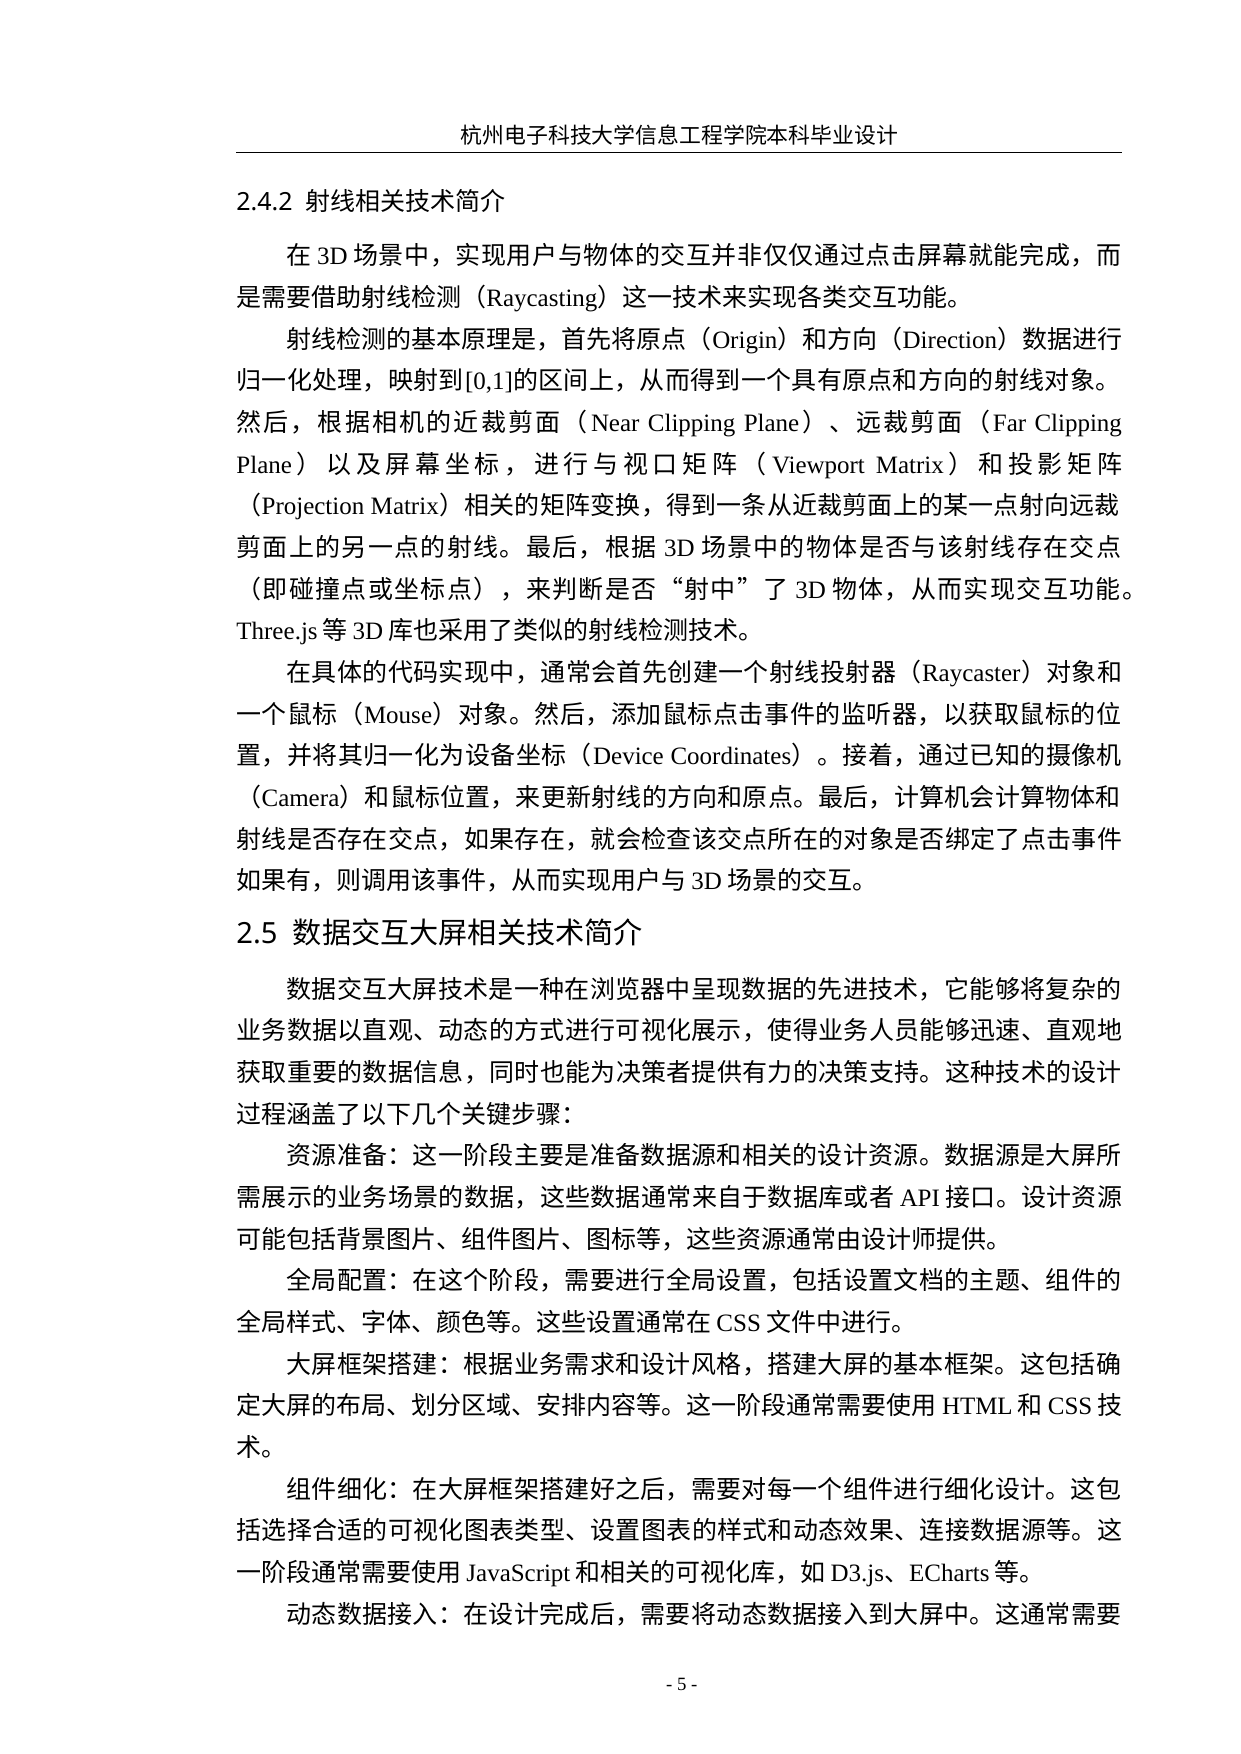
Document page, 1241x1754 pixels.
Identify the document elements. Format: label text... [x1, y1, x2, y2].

text 大屏框架搭建：根据业务需求和设计风格，搭建大屏的基本框架。这包括确定大屏的布局、划分区域、安排内容等。这一阶段通常需要使用HTML和CSS技术。 [236, 1340, 1122, 1465]
text 在3D场景中，实现用户与物体的交互并非仅仅通过点击屏幕就能完成，而是需要借助射线检测（Raycasting）这一技术来实现各类交互功能。 [236, 231, 1122, 315]
text 射线检测的基本原理是，首先将原点（Origin）和方向（Direction）数据进行归一化处理，映射到[0,1]的区间上，从而得到一个具有原点和方向的射线对象。然后，根据相机的近裁剪面（Near Clipping Plane）、远裁剪面（Far Clipping Plane）以及屏幕坐标，进行与视口矩阵（Viewport Matrix）和投影矩阵（Projection Matrix）相关的矩阵变换，得到一条从近裁剪面上的某一点射向远裁剪面上的另一点的射线。最后，根据3D场景中的物体是否与该射线存在交点（即碰撞点或坐标点），来判断是否“射中”了3D物体，从而实现交互功能。Three.js等3D库也采用了类似的射线检测技术。 [236, 315, 1122, 648]
text 资源准备：这一阶段主要是准备数据源和相关的设计资源。数据源是大屏所需展示的业务场景的数据，这些数据通常来自于数据库或者API接口。设计资源可能包括背景图片、组件图片、图标等，这些资源通常由设计师提供。 [236, 1131, 1122, 1256]
text 数据交互大屏技术是一种在浏览器中呈现数据的先进技术，它能够将复杂的业务数据以直观、动态的方式进行可视化展示，使得业务人员能够迅速、直观地获取重要的数据信息，同时也能为决策者提供有力的决策支持。这种技术的设计过程涵盖了以下几个关键步骤： [236, 965, 1122, 1131]
text 全局配置：在这个阶段，需要进行全局设置，包括设置文档的主题、组件的全局样式、字体、颜色等。这些设置通常在CSS文件中进行。 [236, 1256, 1122, 1340]
text 在具体的代码实现中，通常会首先创建一个射线投射器（Raycaster）对象和一个鼠标（Mouse）对象。然后，添加鼠标点击事件的监听器，以获取鼠标的位置，并将其归一化为设备坐标（Device Coordinates）。接着，通过已知的摄像机（Camera）和鼠标位置，来更新射线的方向和原点。最后，计算机会计算物体和射线是否存在交点，如果存在，就会检查该交点所在的对象是否绑定了点击事件，如果有，则调用该事件，从而实现用户与3D场景的交互。 [236, 648, 1122, 898]
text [236, 1590, 1122, 1631]
subtitle 2.4.2 射线相关技术简介 [236, 177, 1122, 219]
subtitle 2.5 数据交互大屏相关技术简介 [236, 911, 1122, 952]
text 组件细化：在大屏框架搭建好之后，需要对每一个组件进行细化设计。这包括选择合适的可视化图表类型、设置图表的样式和动态效果、连接数据源等。这一阶段通常需要使用JavaScript和相关的可视化库，如D3.js、ECharts等。 [236, 1465, 1122, 1590]
